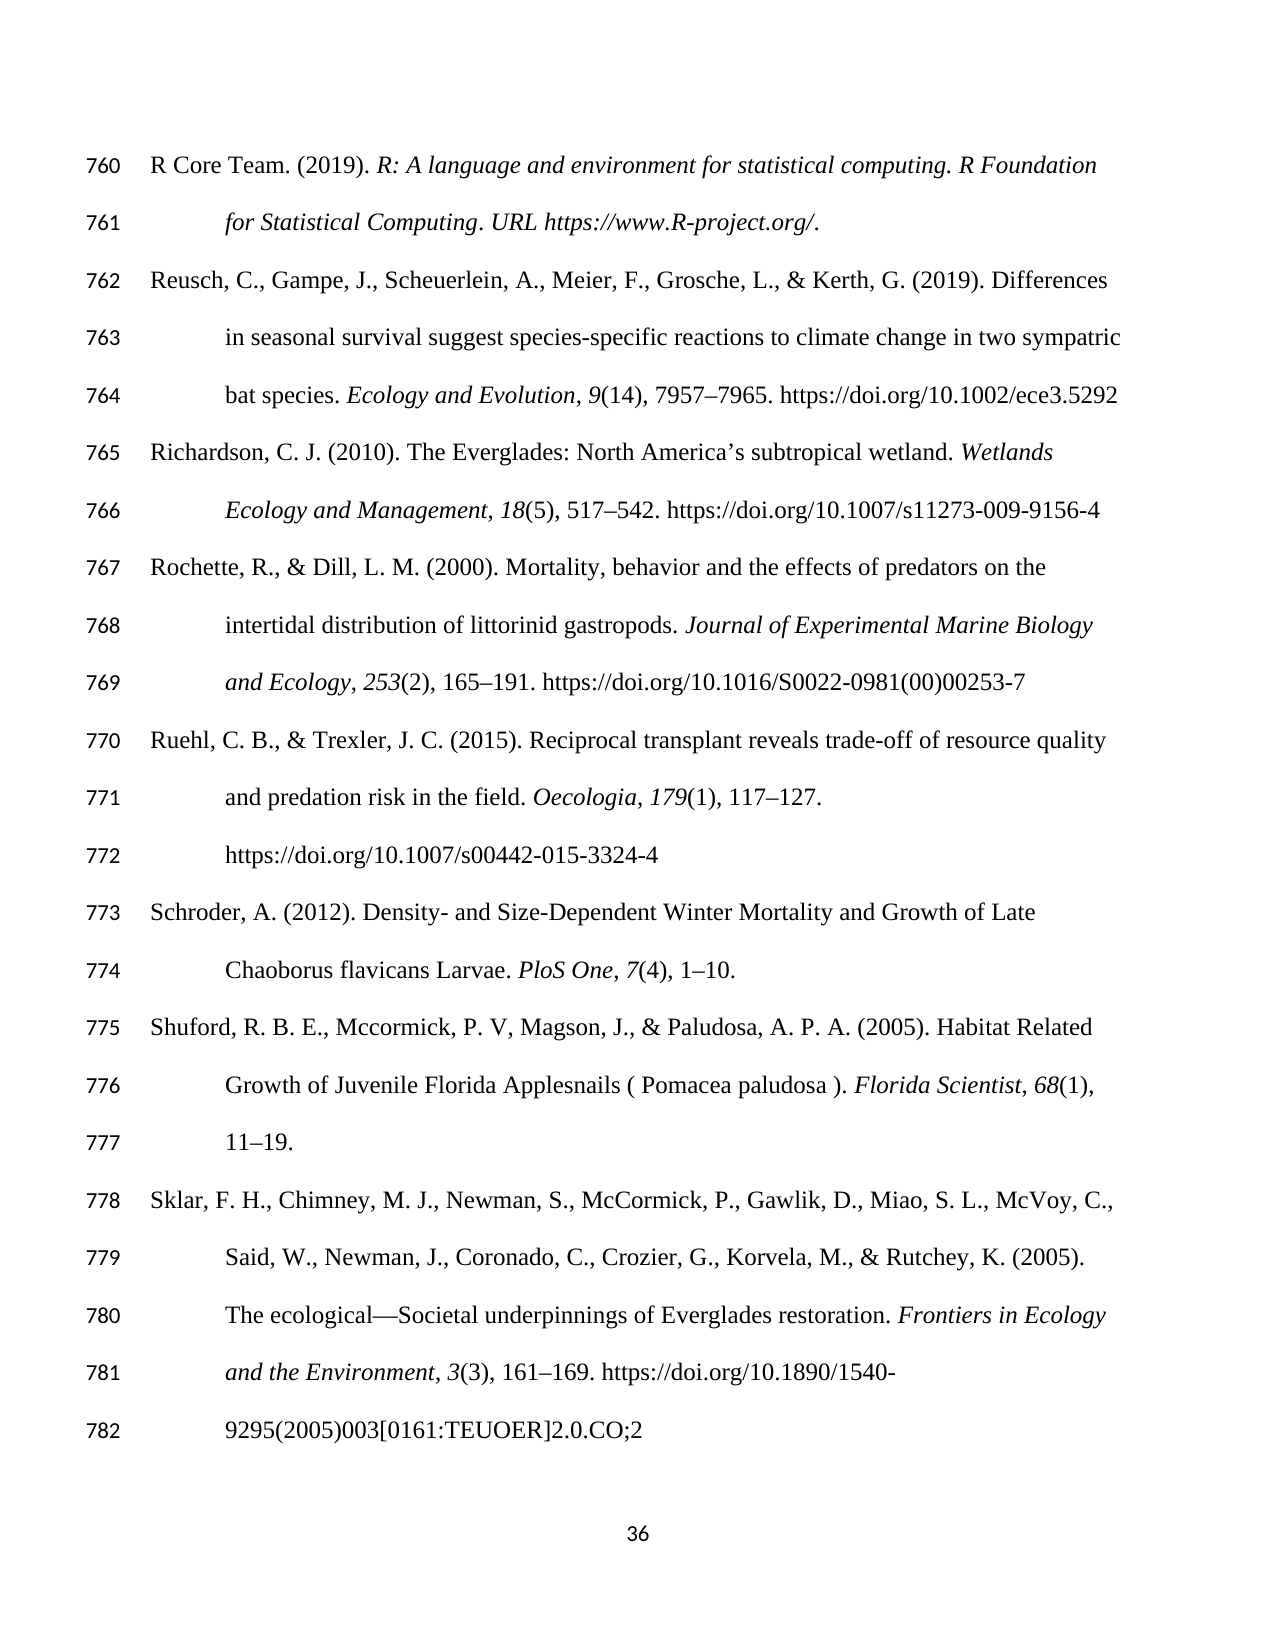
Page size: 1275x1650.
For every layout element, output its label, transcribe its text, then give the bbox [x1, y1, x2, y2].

text Reusch, C., Gampe, J., Scheuerlein, A., Meier, F., Grosche, L., & Kerth, G. (2019). Differences in seasonal survival suggest species-specific reactions to climate change in two sympatric bat species. Ecology and Evolution, 9(14), 7957–7965. https://doi.org/10.1002/ece3.5292 [150, 265, 1125, 409]
text Ruehl, C. B., & Trexler, J. C. (2015). Reciprocal transplant reveals trade-off of resource quality and predation risk in the field. Oecologia, 179(1), 117–127. https://doi.org/10.1007/s00442-015-3324-4 [150, 725, 1125, 869]
text Rochette, R., & Dill, L. M. (2000). Mortality, behavior and the effects of predators on the intertidal distribution of littorinid gastropods. Journal of Experimental Marine Biology and Ecology, 253(2), 165–191. https://doi.org/10.1016/S0022-0981(00)00253-7 [150, 552, 1125, 696]
text Schroder, A. (2012). Density- and Size-Dependent Winter Mortality and Growth of Late Chaoborus flavicans Larvae. PloS One, 7(4), 1–10. [150, 897, 1125, 984]
text Richardson, C. J. (2010). The Everglades: North America’s subtropical wetland. Wetlands Ecology and Management, 18(5), 517–542. https://doi.org/10.1007/s11273-009-9156-4 [150, 437, 1125, 524]
text R Core Team. (2019). R: A language and environment for statistical computing. R Foundation for Statistical Computing. URL https://www.R-project.org/. [150, 150, 1125, 236]
text Shuford, R. B. E., Mccormick, P. V, Magson, J., & Paludosa, A. P. A. (2005). Habitat Related Growth of Juvenile Florida Applesnails ( Pomacea paludosa ). Florida Scientist, 68(1), 11–19. [150, 1012, 1125, 1156]
text Sklar, F. H., Chimney, M. J., Newman, S., McCormick, P., Gawlik, D., Miao, S. L., McVoy, C., Said, W., Newman, J., Coronado, C., Crozier, G., Korvela, M., & Rutchey, K. (2005). The ecological—Societal underpinnings of Everglades restoration. Frontiers in Ecology and the Environment, 3(3), 161–169. https://doi.org/10.1890/1540-9295(2005)003[0161:TEUOER]2.0.CO;2 [150, 1185, 1125, 1444]
